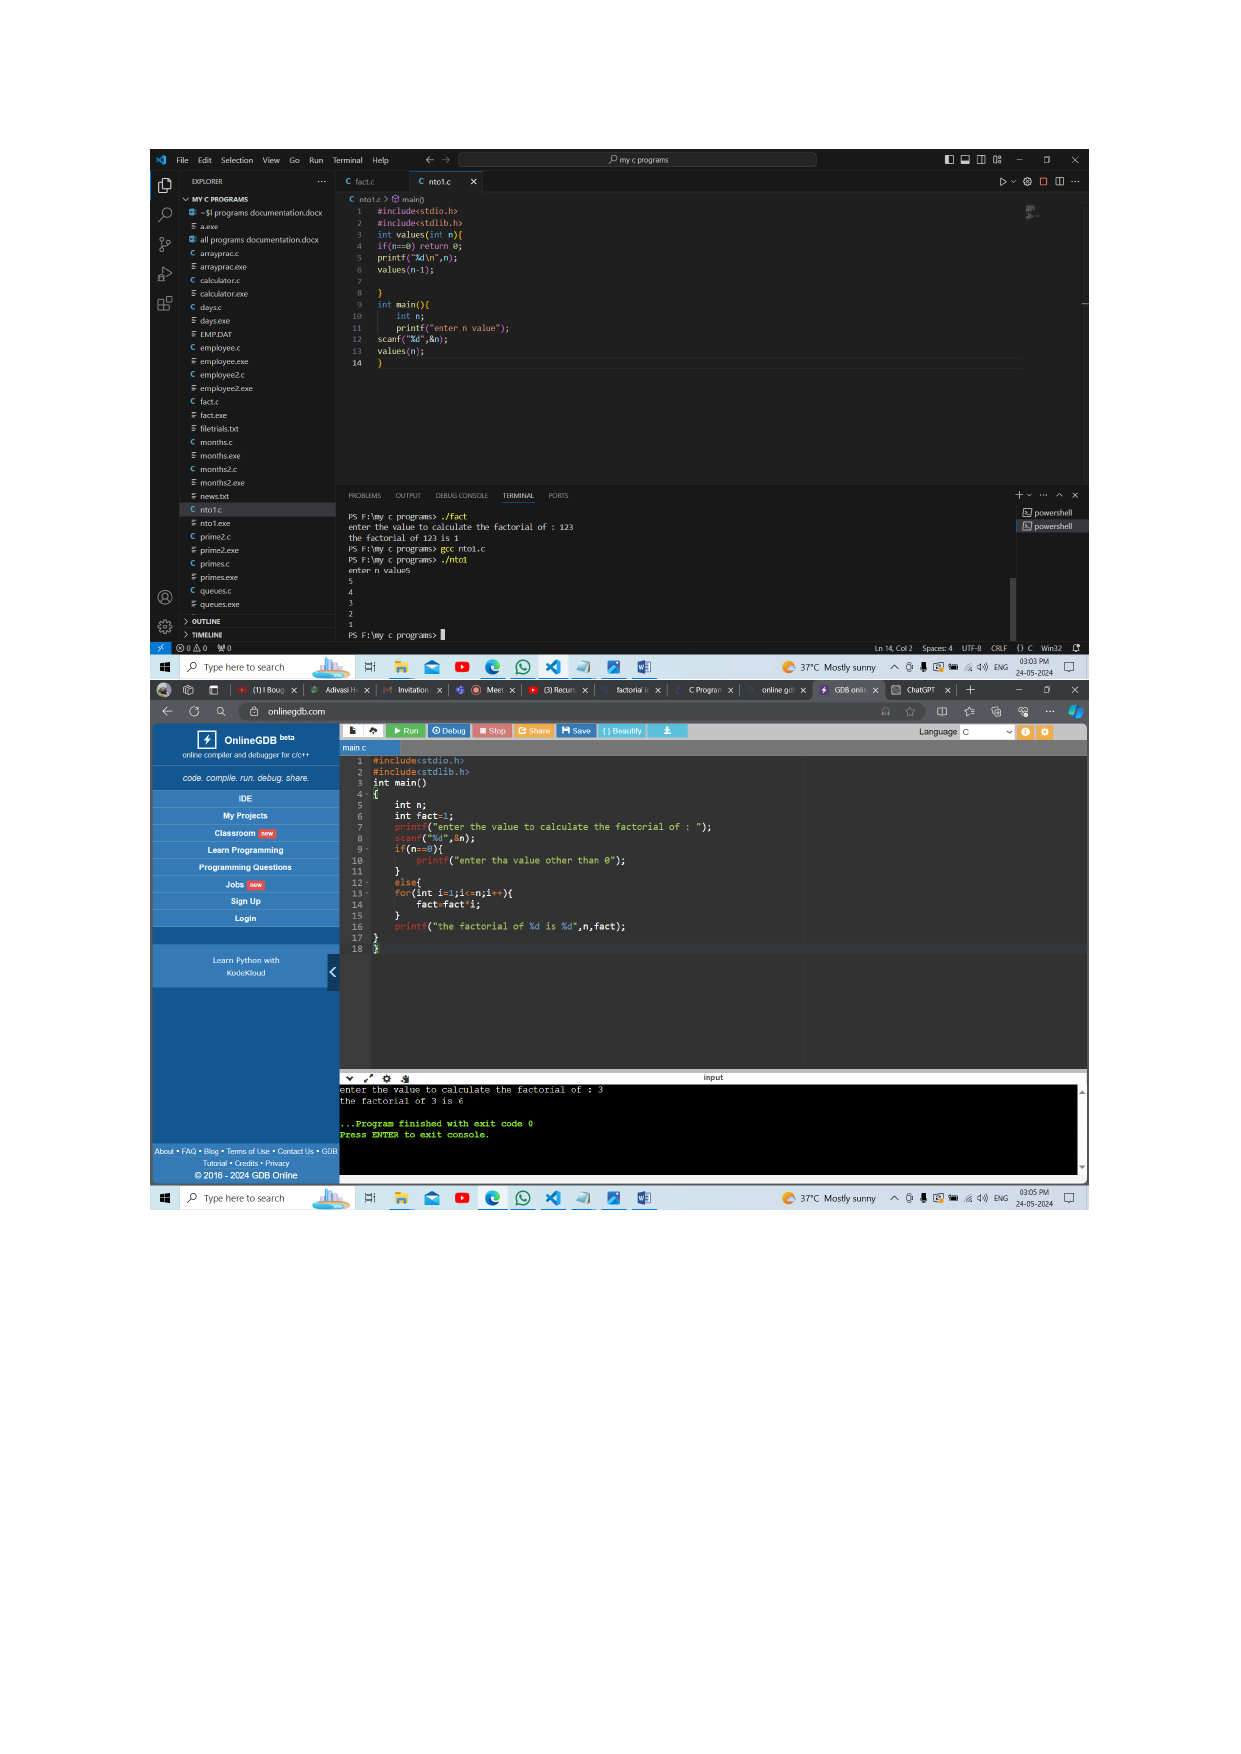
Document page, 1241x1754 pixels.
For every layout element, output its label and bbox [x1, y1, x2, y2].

picture [150, 680, 1089, 1210]
picture [150, 149, 1089, 679]
